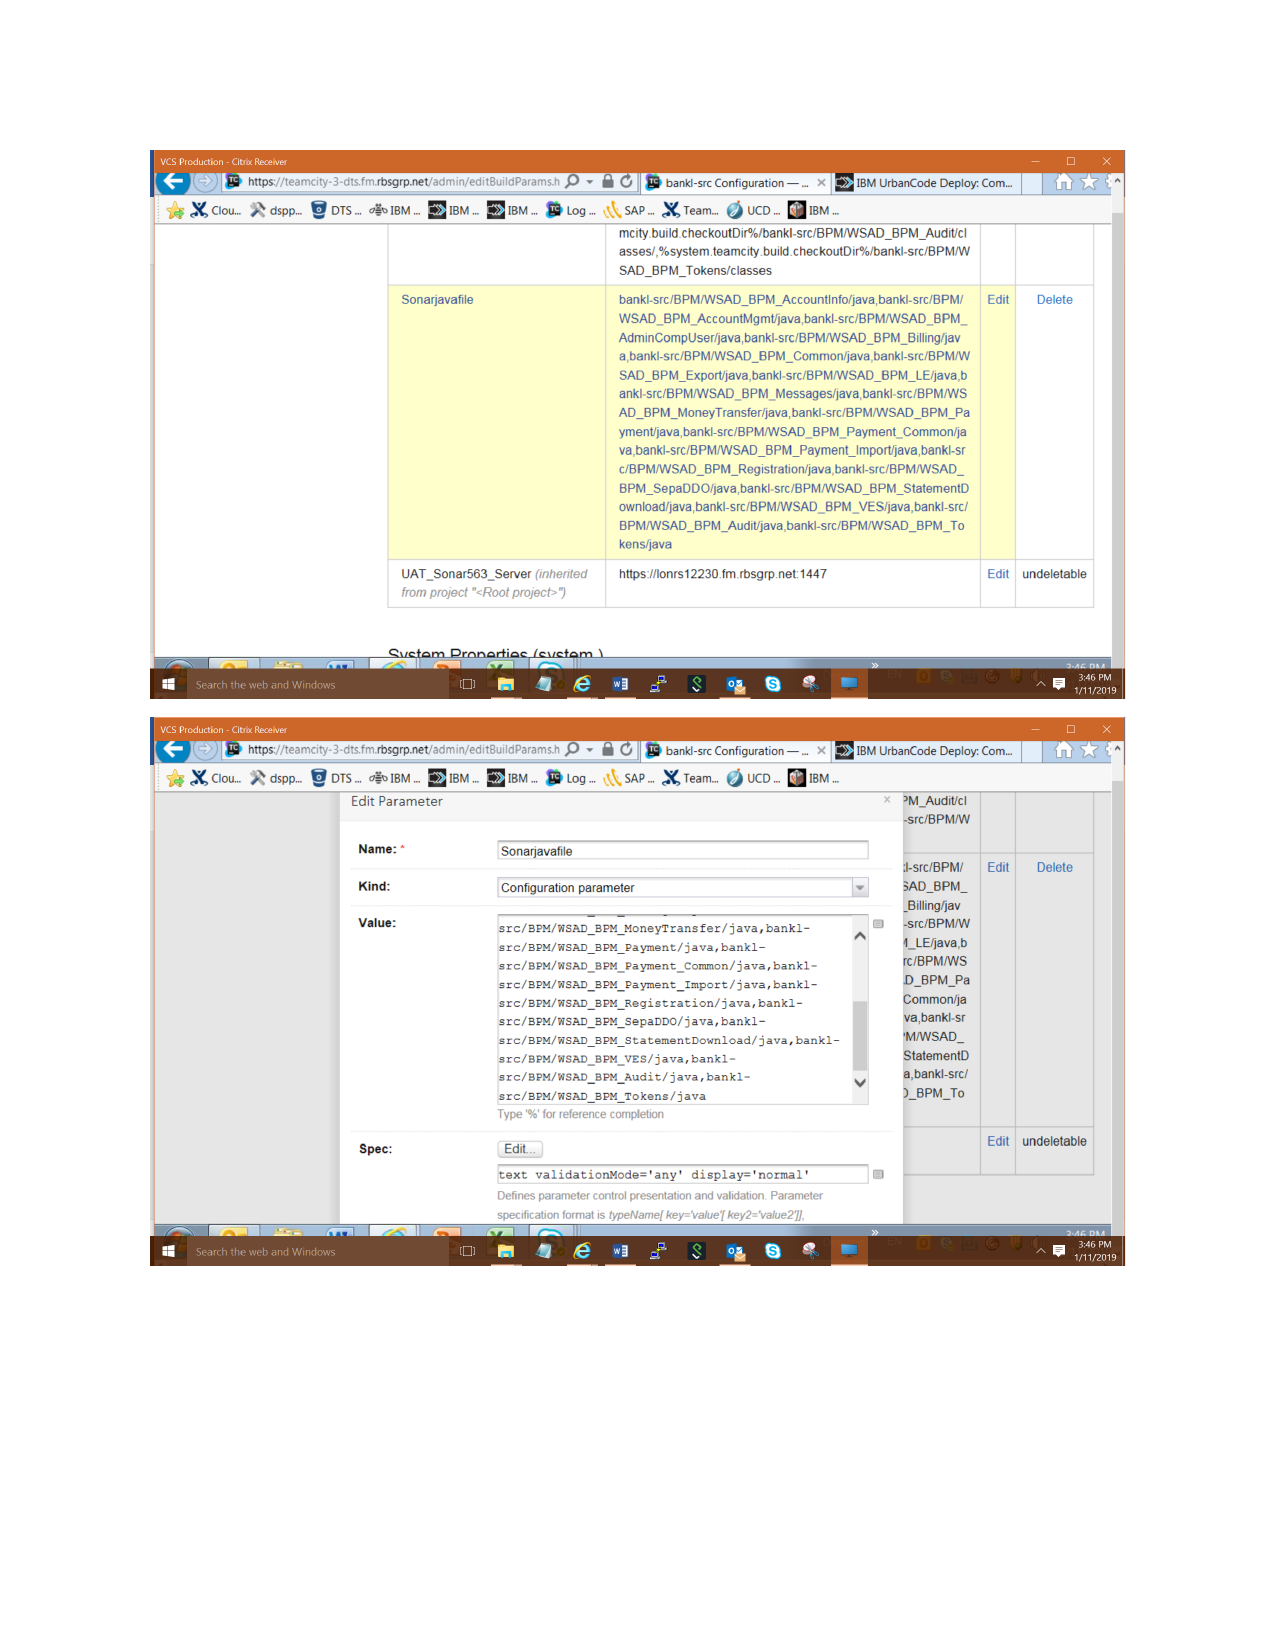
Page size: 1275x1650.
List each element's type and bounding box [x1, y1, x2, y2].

picture [150, 717, 1125, 1266]
picture [150, 150, 1125, 699]
